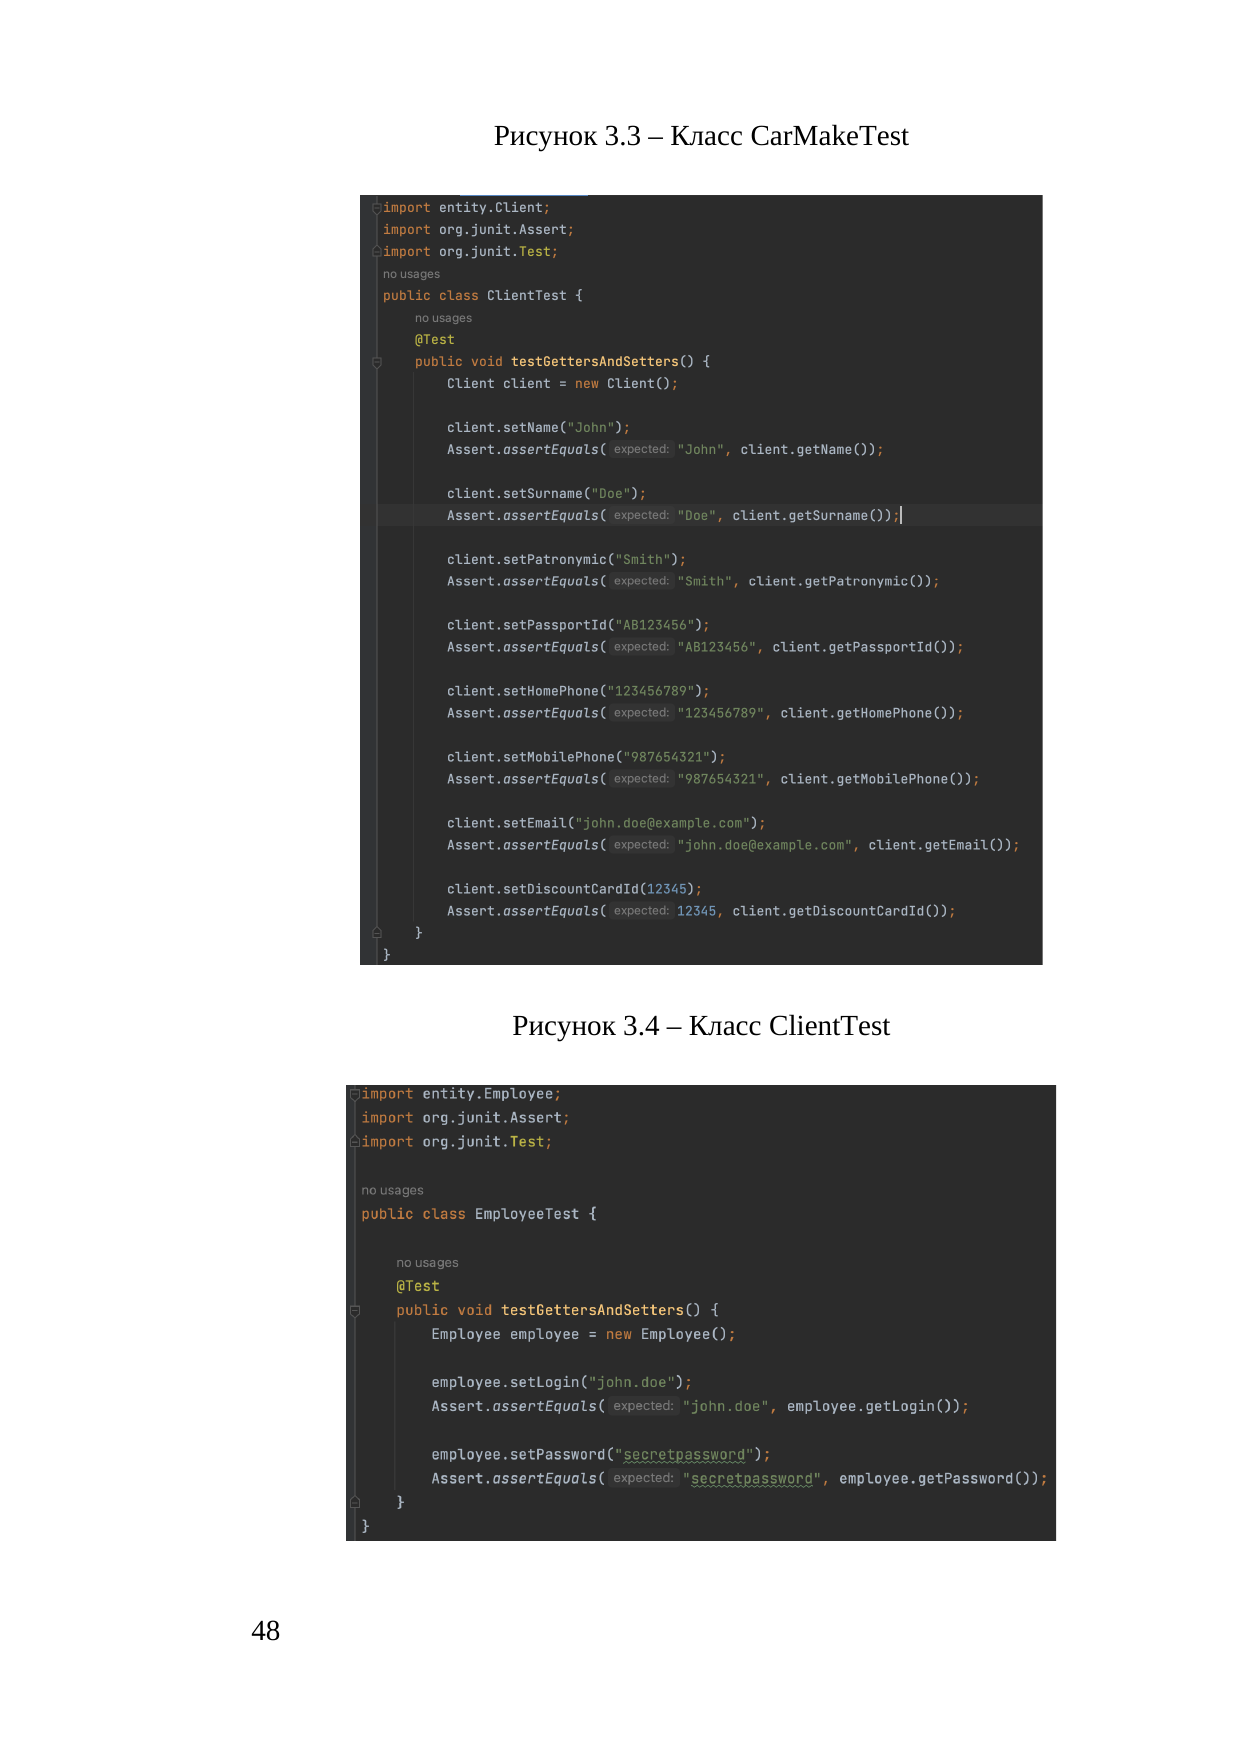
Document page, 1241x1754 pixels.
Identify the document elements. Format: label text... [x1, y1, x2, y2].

text Рисунок 3.4 – Класс ClientTest [177, 1008, 1152, 1041]
picture [346, 1085, 1057, 1541]
text Рисунок 3.3 – Класс CarMakeTest [177, 118, 1152, 152]
picture [360, 195, 1043, 965]
